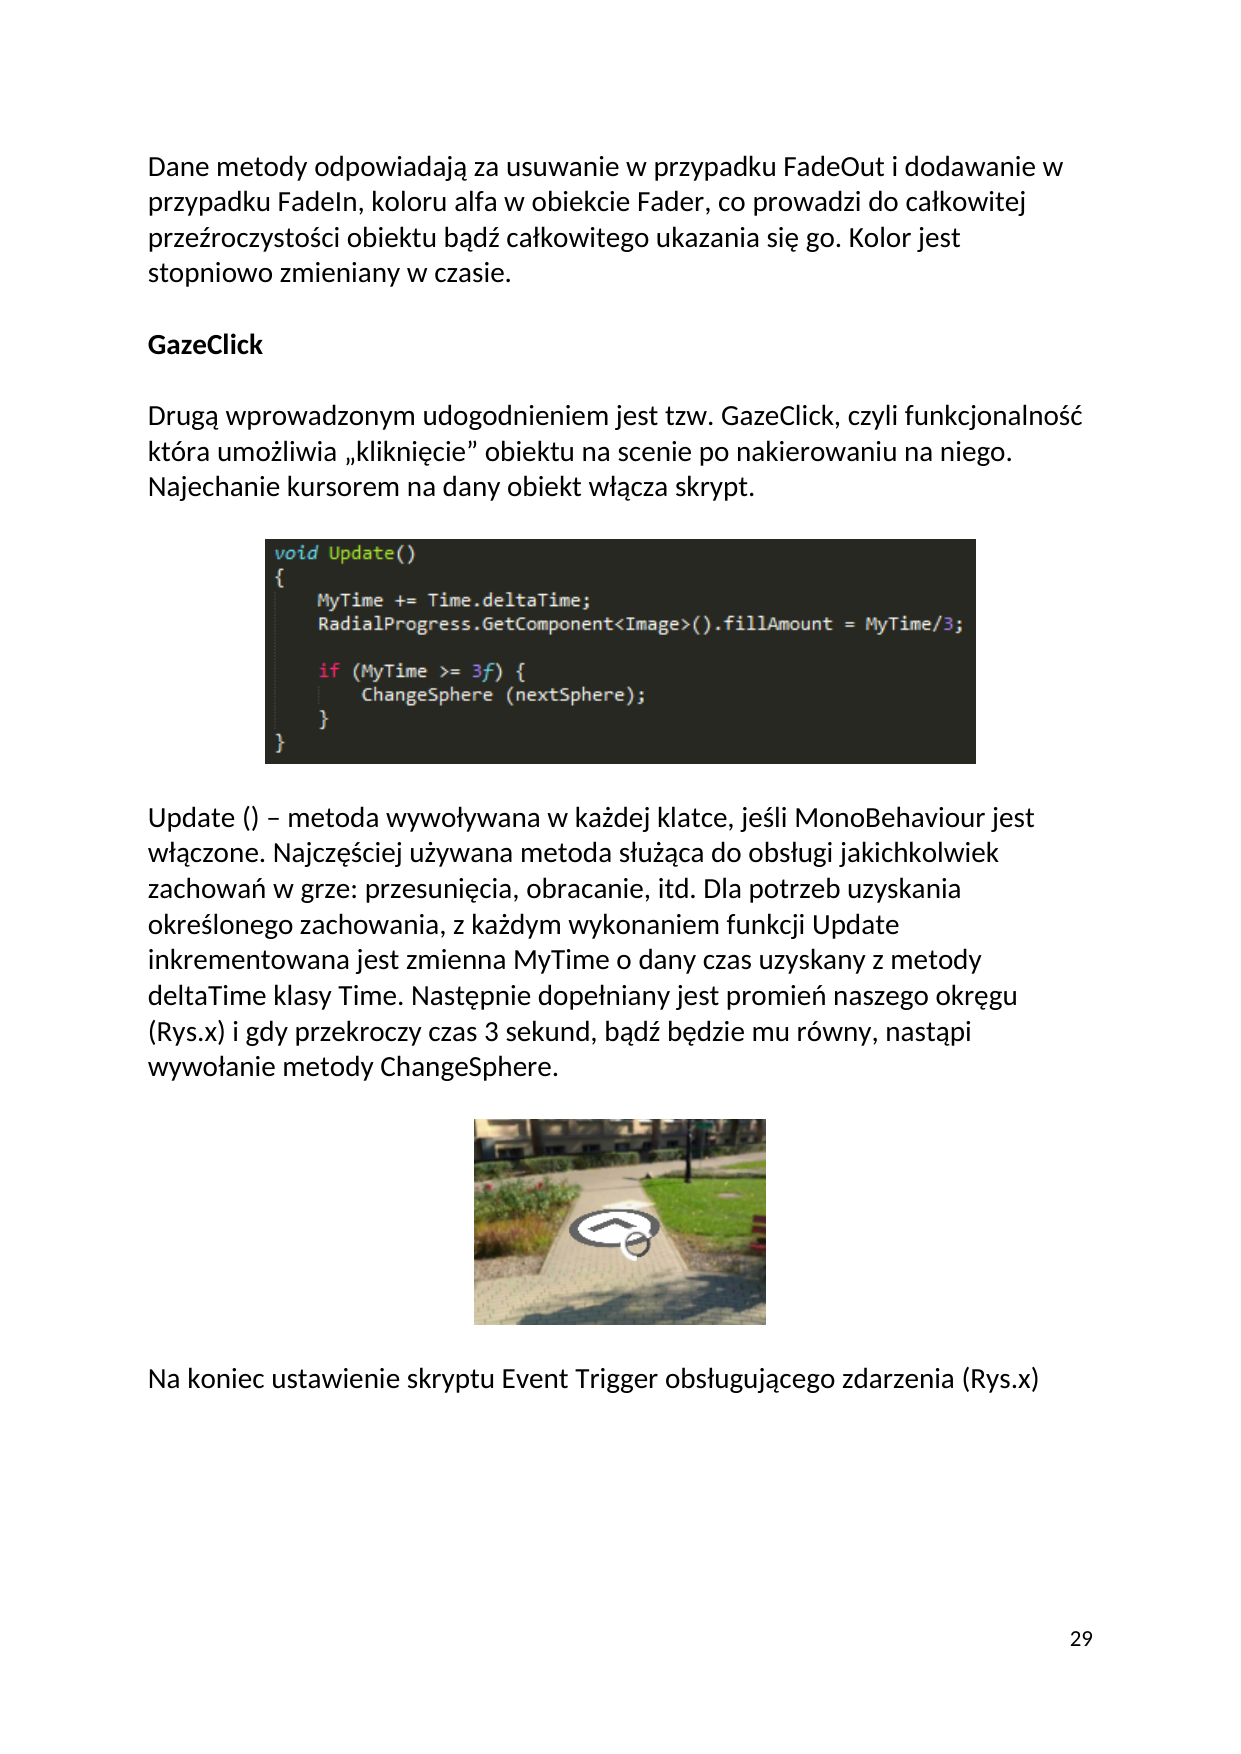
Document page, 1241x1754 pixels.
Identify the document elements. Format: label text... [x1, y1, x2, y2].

picture [474, 1119, 766, 1325]
picture [265, 539, 976, 764]
text Update () – metoda wywoływana w każdej klatce, jeśli MonoBehaviour jest włączone. Najczęściej używana metoda służąca do obsługi jakichkolwiek zachowań w grze: przesunięcia, obracanie, itd. Dla potrzeb uzyskania określonego zachowania, z każdym wykonaniem funkcji Update inkrementowana jest zmienna MyTime o dany czas uzyskany z metody deltaTime klasy Time. Następnie dopełniany jest promień naszego okręgu (Rys.x) i gdy przekroczy czas 3 sekund, bądź będzie mu równy, nastąpi wywołanie metody ChangeSphere. [148, 799, 1093, 1084]
text Na koniec ustawienie skryptu Event Trigger obsługującego zdarzenia (Rys.x) [148, 1360, 1093, 1396]
text Dane metody odpowiadają za usuwanie w przypadku FadeOut i dodawanie w przypadku FadeIn, koloru alfa w obiekcie Fader, co prowadzi do całkowitej przeźroczystości obiektu bądź całkowitego ukazania się go. Kolor jest stopniowo zmieniany w czasie. [148, 148, 1093, 290]
text Drugą wprowadzonym udogodnieniem jest tzw. GazeClick, czyli funkcjonalność która umożliwia „kliknięcie” obiektu na scenie po nakierowaniu na niego. Najechanie kursorem na dany obiekt włącza skrypt. [148, 397, 1093, 504]
text GazeClick [148, 326, 1093, 361]
